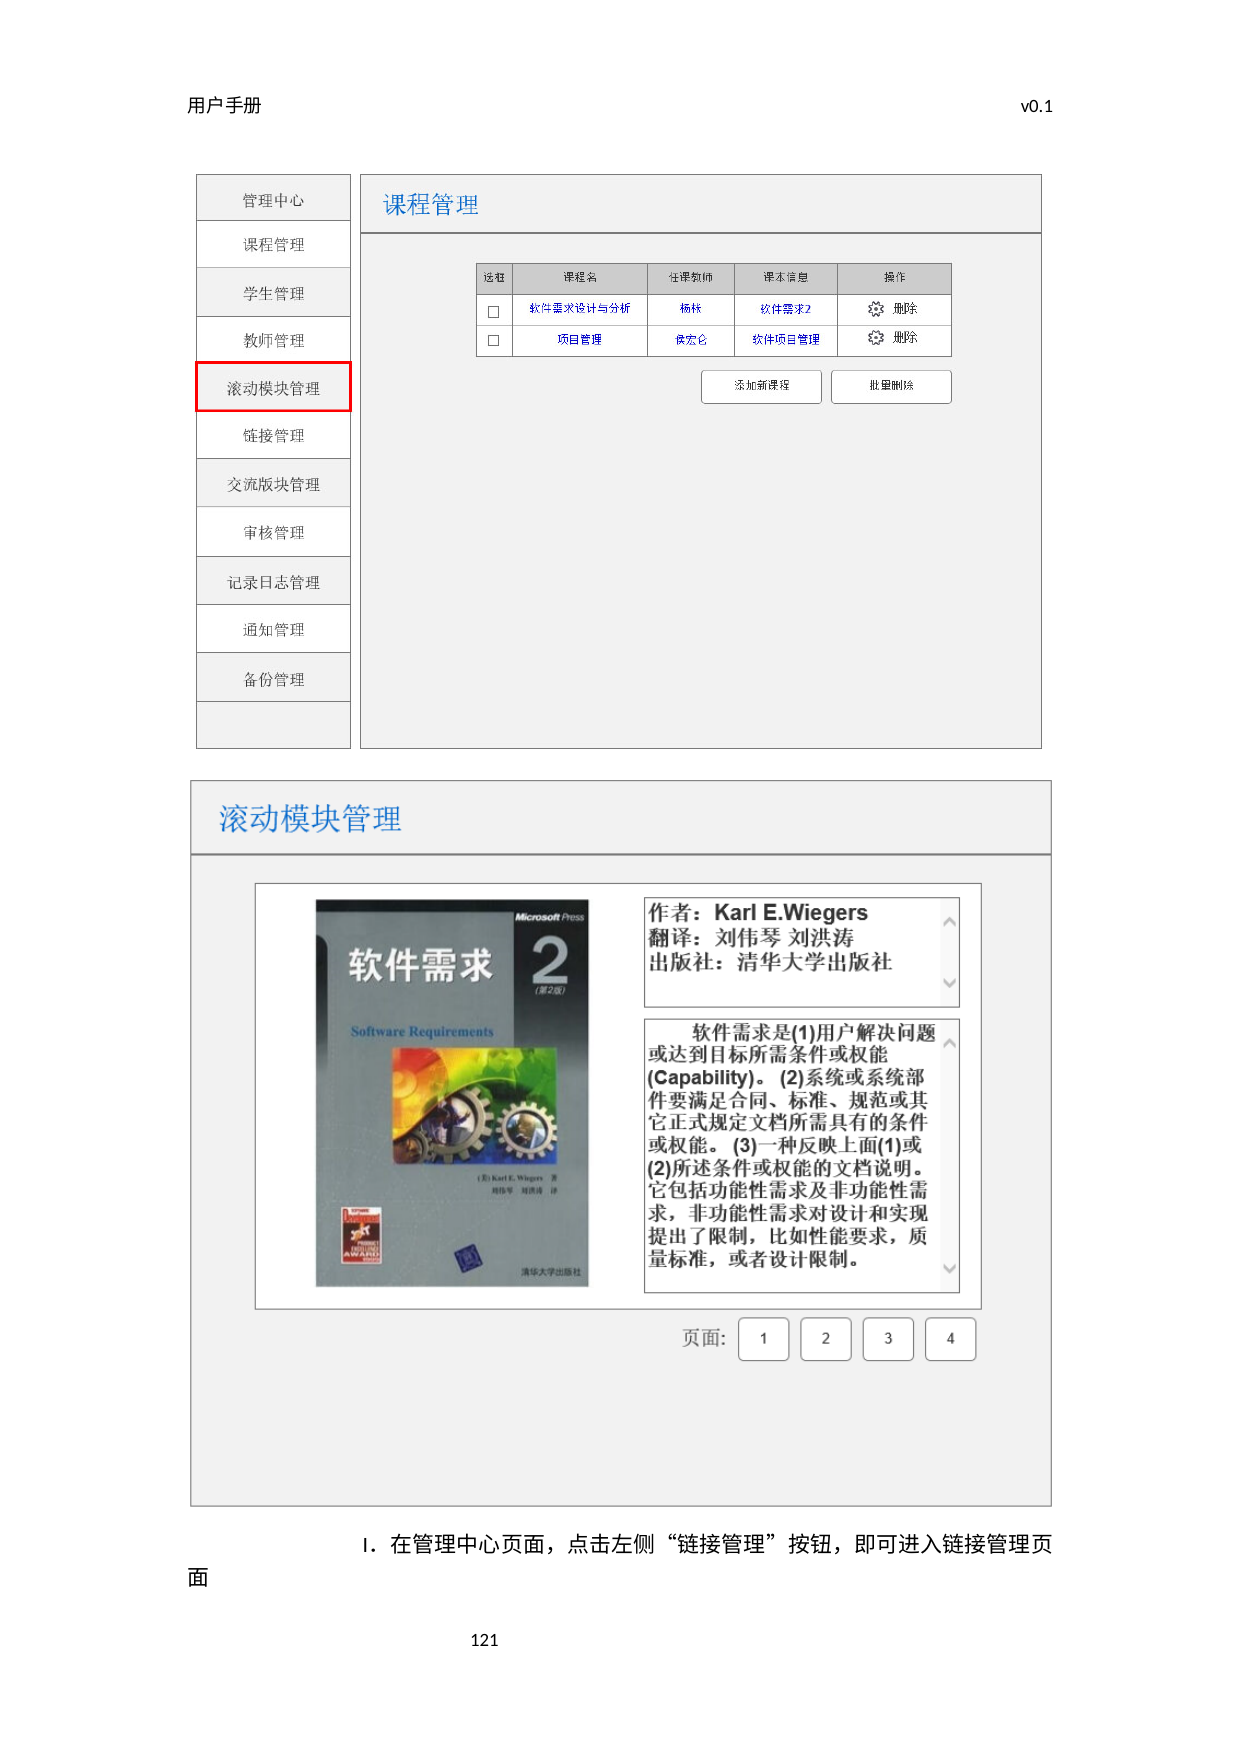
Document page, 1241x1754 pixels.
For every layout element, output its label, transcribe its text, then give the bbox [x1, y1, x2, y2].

text I．在管理中心页面，点击左侧“链接管理”按钮，即可进入链接管理页面 [187, 1527, 1053, 1592]
picture [187, 779, 1053, 1510]
picture [187, 162, 1053, 765]
